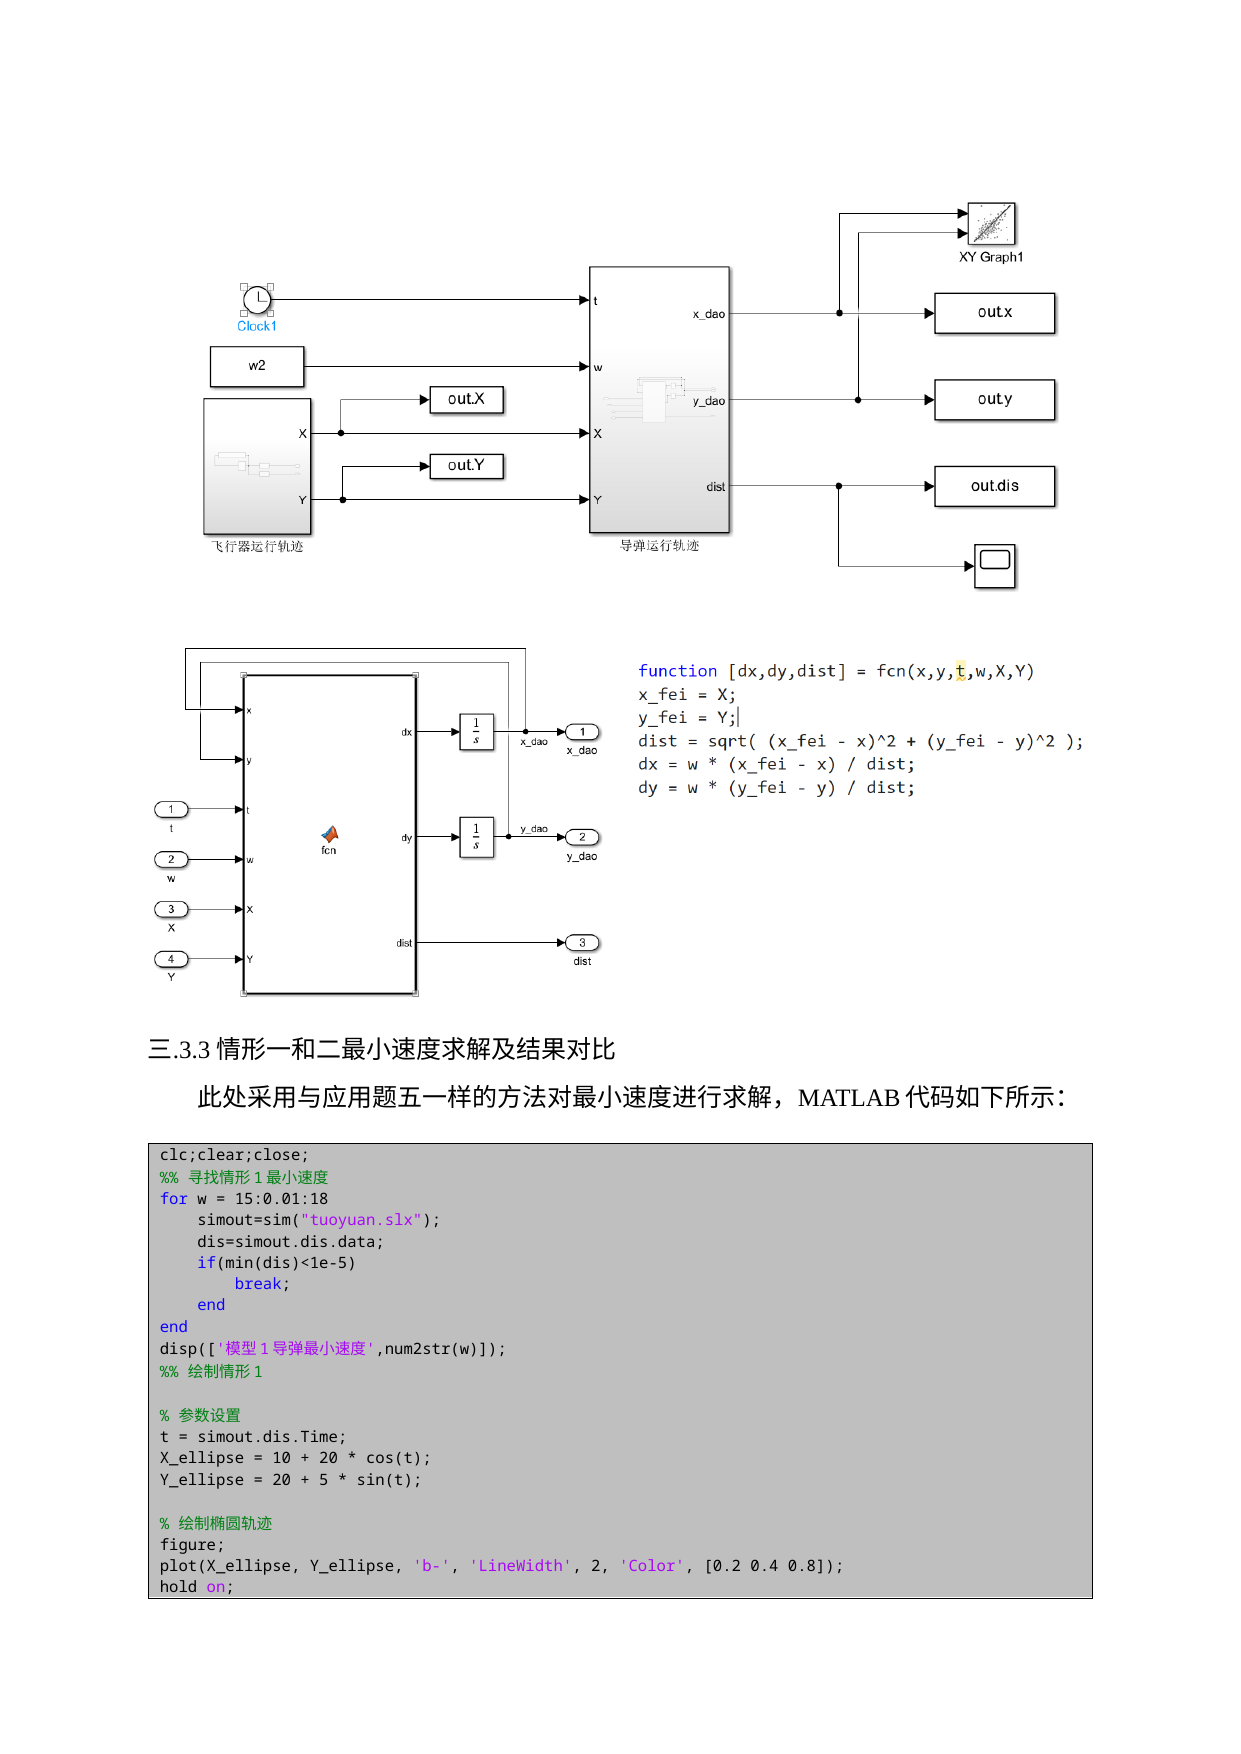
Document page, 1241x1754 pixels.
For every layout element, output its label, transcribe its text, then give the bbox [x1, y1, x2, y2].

picture [147, 158, 1093, 1017]
text 此处采用与应用题五一样的方法对最小速度进行求解，MATLAB代码如下所示： [148, 1078, 1092, 1114]
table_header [149, 1144, 1092, 1597]
subtitle 情形一和二最小速度求解及结果对比 [148, 1029, 1092, 1065]
